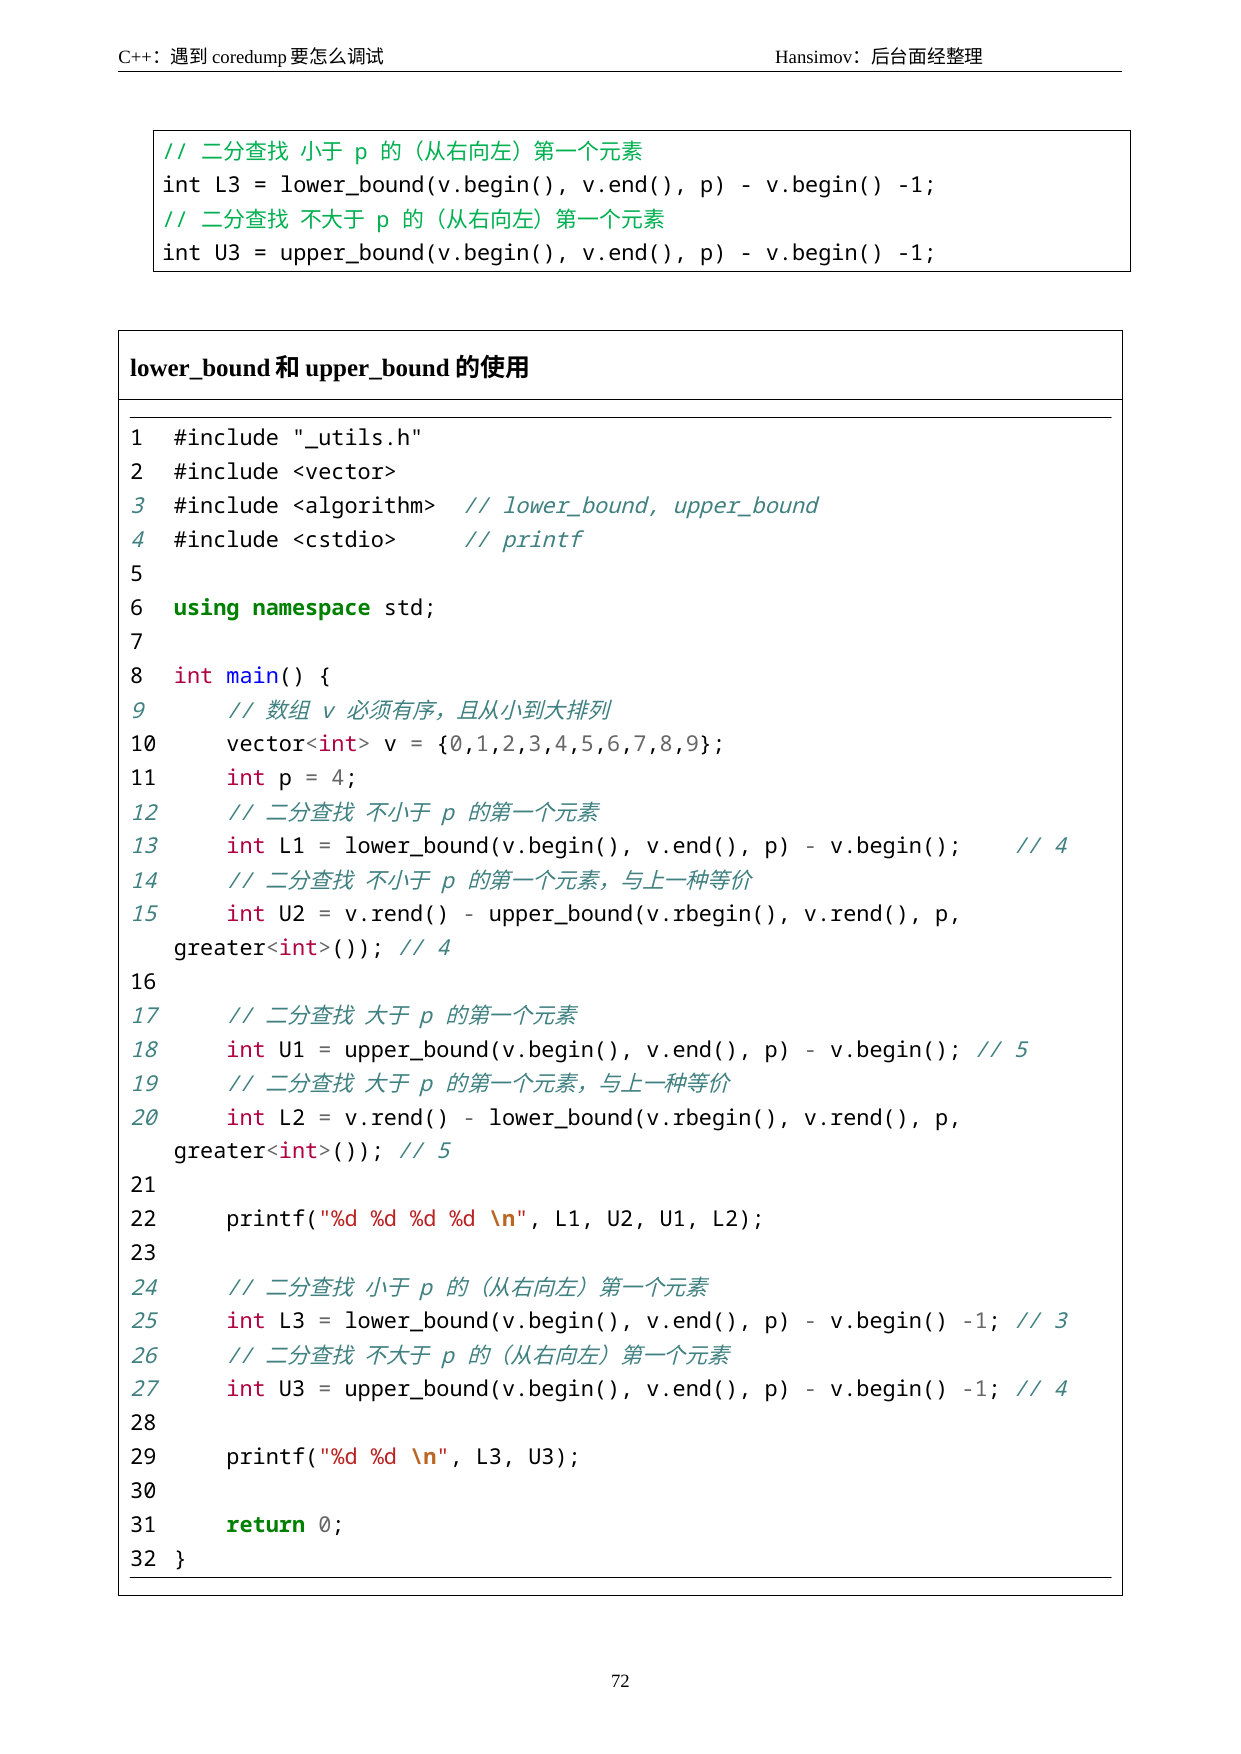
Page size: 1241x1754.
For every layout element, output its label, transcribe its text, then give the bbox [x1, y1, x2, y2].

list // 二分查找 小于 p 的（从右向左）第一个元素 [154, 131, 1130, 164]
list // 二分查找 不大于 p 的（从右向左）第一个元素 [154, 198, 1130, 232]
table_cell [119, 400, 1122, 1595]
list int L3 = lower_bound(v.begin(), v.end(), p) - v.begin() -1; [154, 164, 1130, 198]
list int U3 = upper_bound(v.begin(), v.end(), p) - v.begin() -1; [154, 232, 1130, 271]
table_header lower_bound和upper_bound的使用 [119, 331, 1122, 399]
